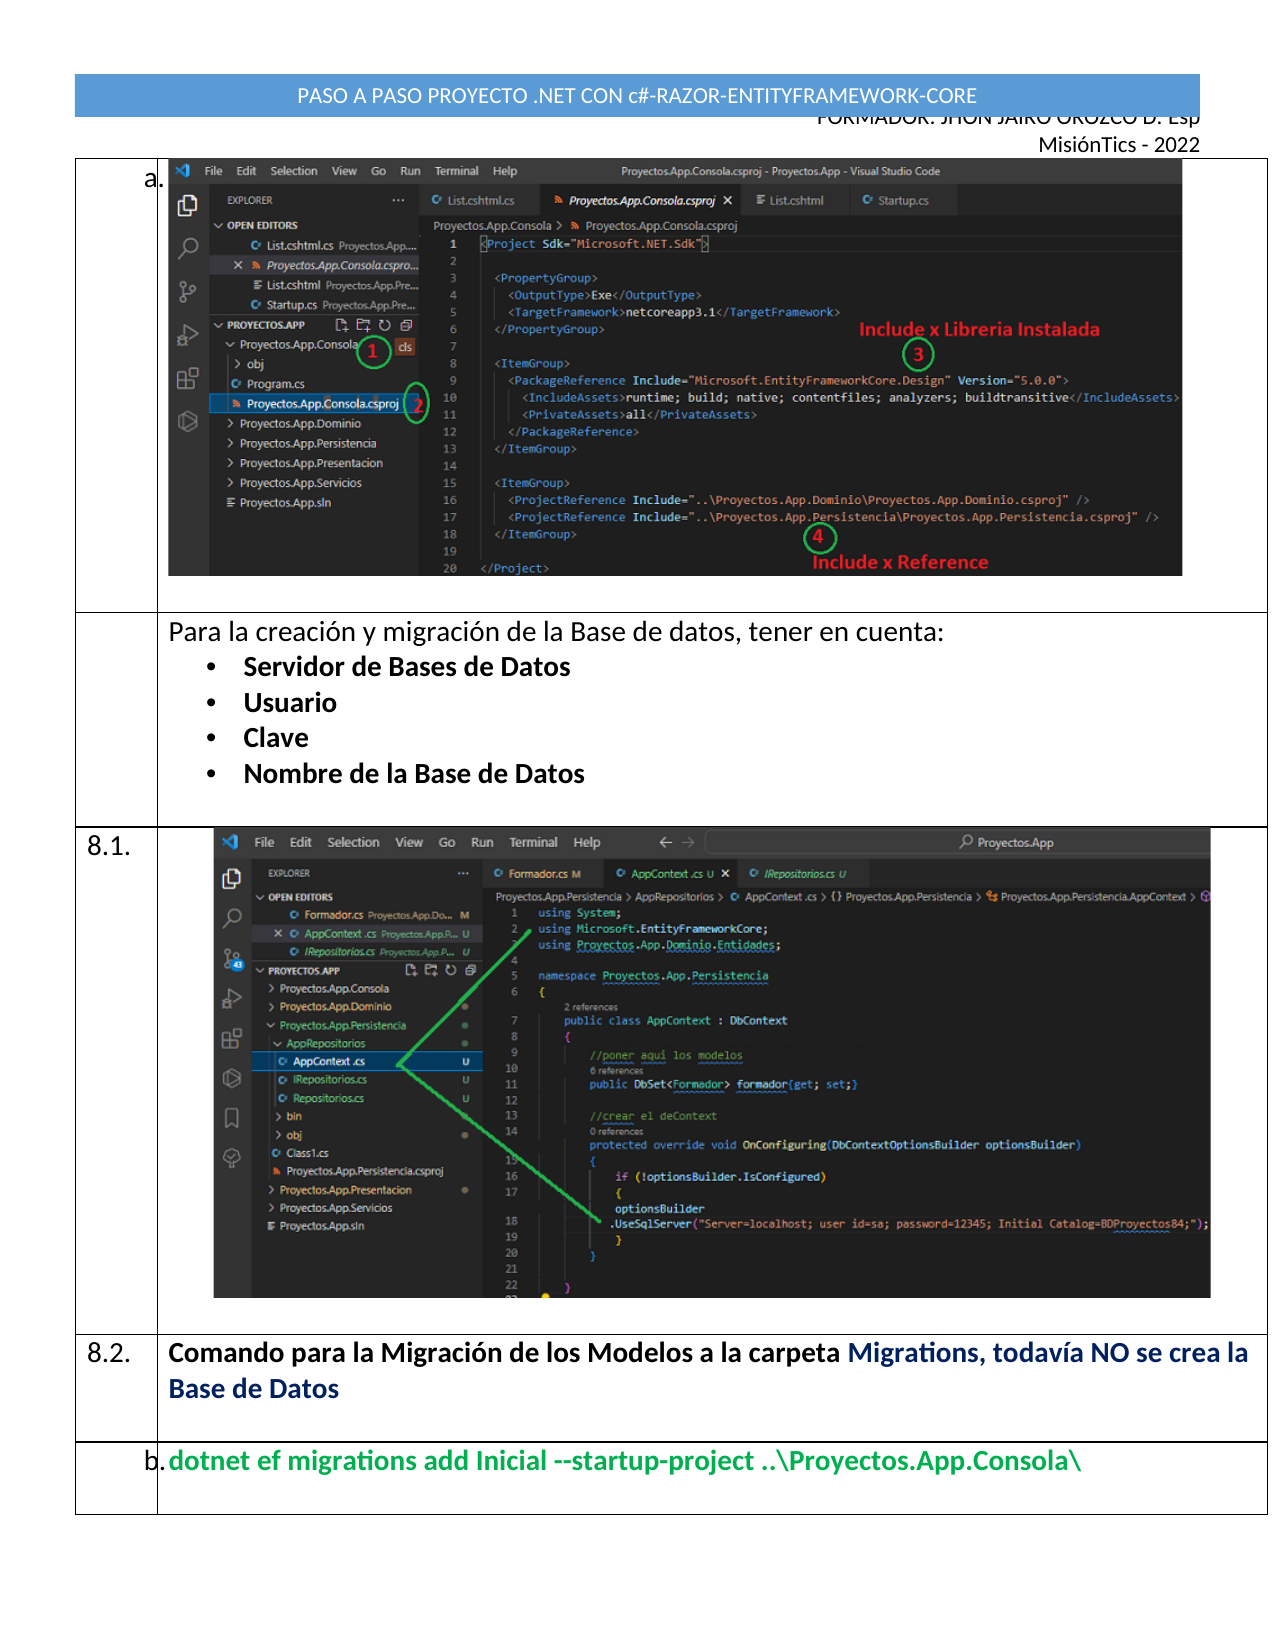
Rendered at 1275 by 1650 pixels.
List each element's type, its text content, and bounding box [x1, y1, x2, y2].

table_cell Para la creación y migración de la Base de datos, tener en cuenta: Servidor de Bases de Datos Usuario Clave Nombre de la Base de Datos [158, 613, 1267, 826]
table_cell Comando para la Migración de los Modelos a la carpeta Migrations, todavía NO se crea la Base de Datos [158, 1335, 1267, 1441]
table_cell [76, 1443, 157, 1514]
picture [213, 827, 1211, 1298]
table_cell 8.1. [76, 828, 157, 1333]
table_cell dotnet ef migrations add Inicial --startup-project ..\Proyectos.App.Consola\ [158, 1443, 1267, 1514]
table_cell [158, 828, 1267, 1333]
picture [168, 158, 1183, 576]
table_cell [158, 159, 1267, 612]
table_cell 8.2. [76, 1335, 157, 1441]
table_cell [76, 159, 157, 612]
table_cell [76, 613, 157, 826]
